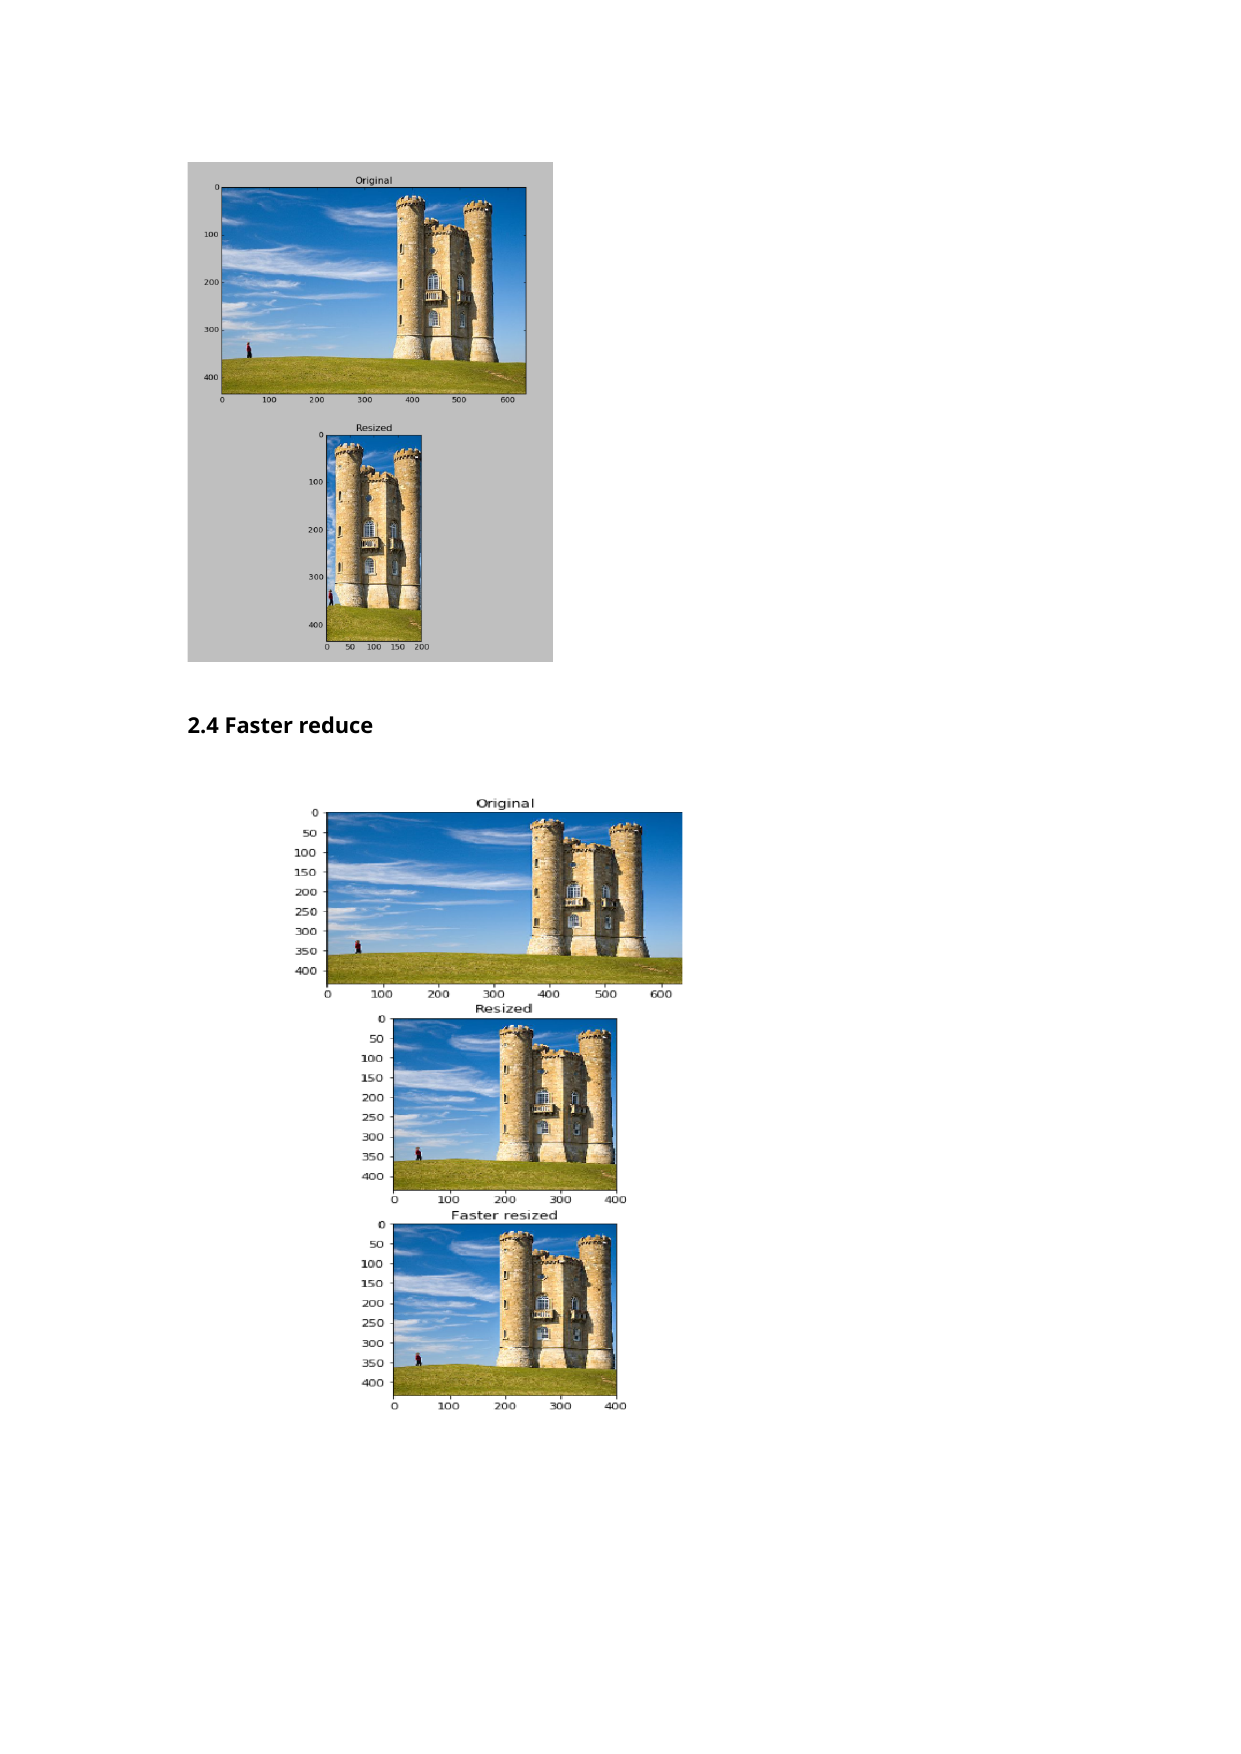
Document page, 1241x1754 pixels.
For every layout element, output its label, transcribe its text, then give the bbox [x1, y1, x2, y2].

picture [187, 162, 553, 662]
picture [275, 790, 683, 1418]
subtitle 2.4 Faster reduce [187, 709, 1053, 742]
